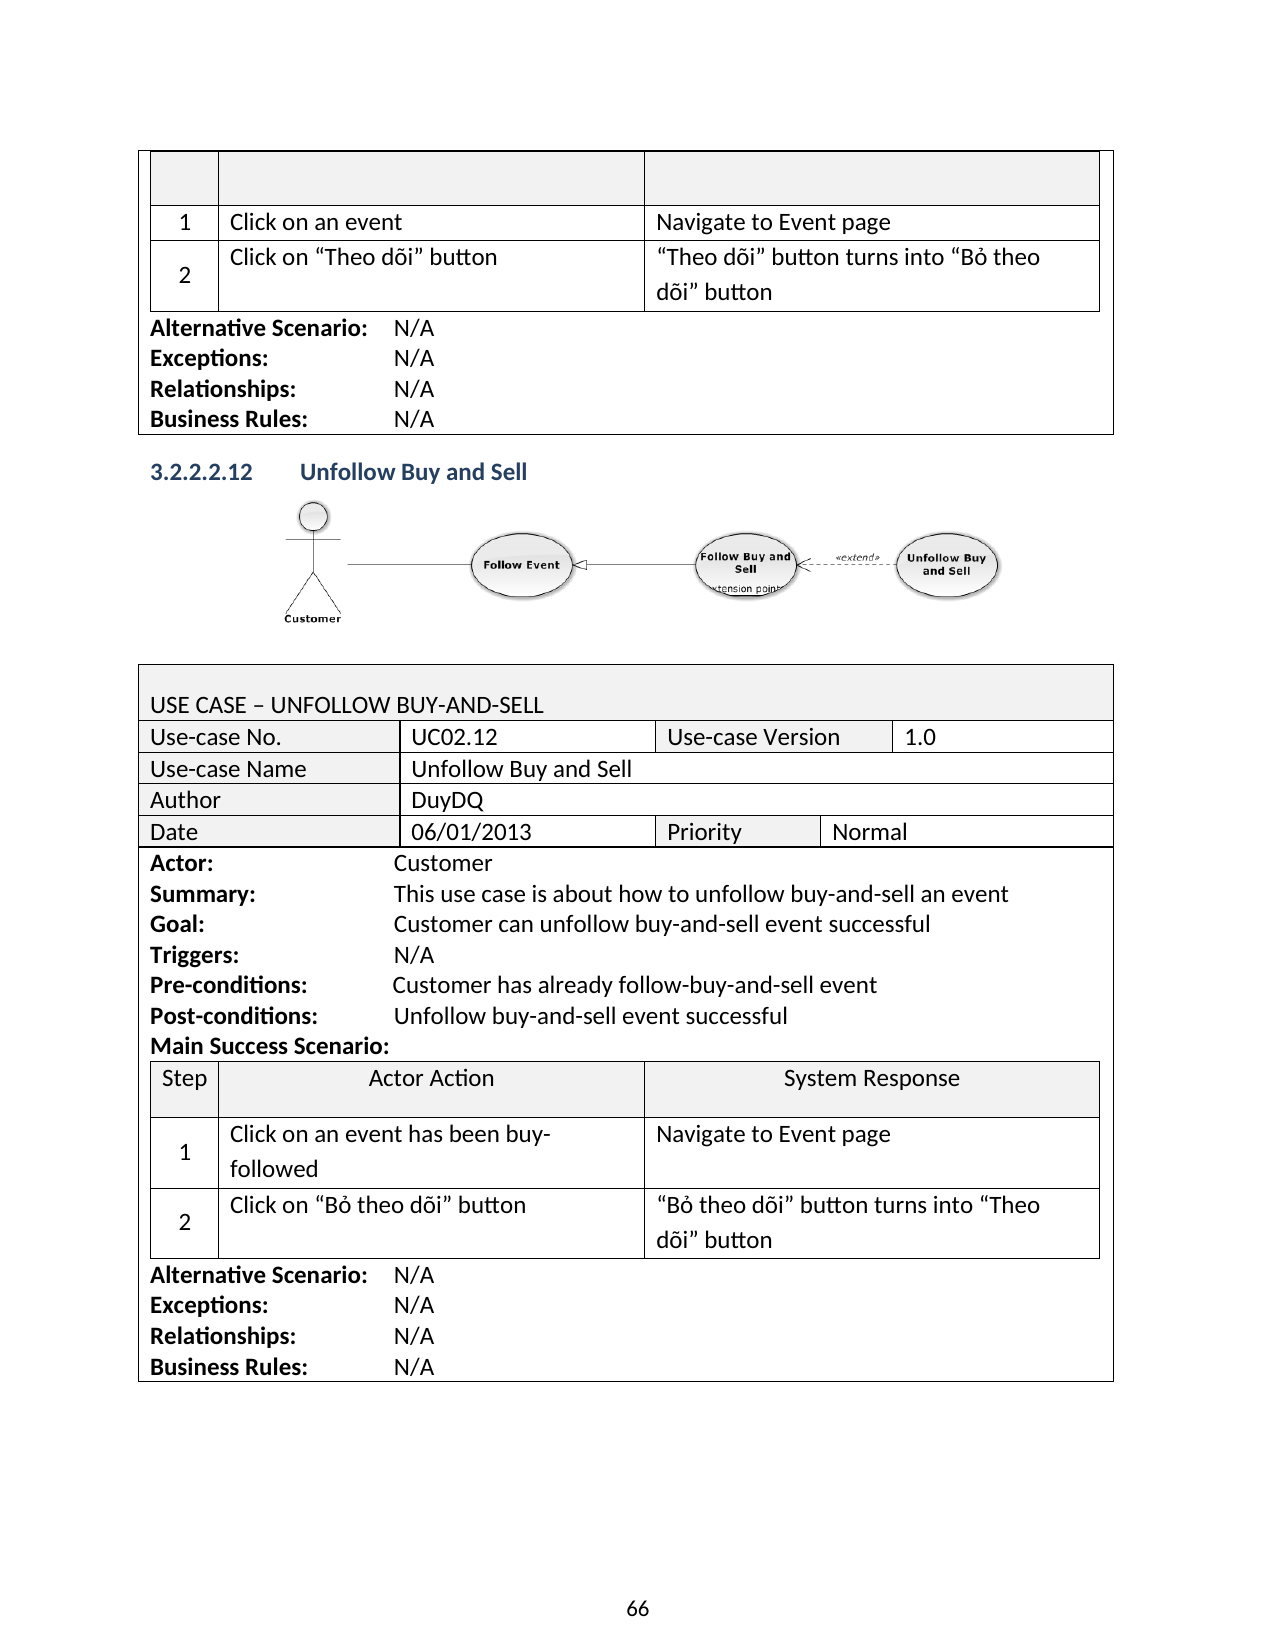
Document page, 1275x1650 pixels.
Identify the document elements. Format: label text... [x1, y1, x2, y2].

table_cell 06/01/2013 [401, 816, 655, 846]
table_cell Normal [821, 816, 1113, 846]
table_cell Use-case Name [139, 753, 399, 783]
table_cell 1.0 [893, 721, 1113, 752]
table_cell UC02.12 [401, 721, 655, 752]
table_cell Priority [656, 816, 820, 846]
table_cell Author [139, 784, 399, 815]
table_cell Use-case Version [656, 721, 892, 752]
picture [266, 490, 1009, 639]
table_header USE CASE – UNFOLLOW BUY-AND-SELL [139, 665, 1113, 720]
table_cell Actor: Customer Summary: This use case is about how to unfollow buy-and-sell an event Goal: Customer can unfollow buy-and-sell event successful Triggers: N/A Pre-conditions: Customer has already follow-buy-and-sell event Post-conditions: Unfollow buy-and-sell event successful Main Success Scenario: Alternative Scenario: N/A Exceptions: N/A Relationships: N/A Business Rules: N/A [139, 848, 1113, 1381]
table_cell Use-case No. [139, 721, 399, 752]
subtitle 3.2.2.2.12 Unfollow Buy and Sell [150, 456, 1125, 486]
table_cell DuyDQ [401, 784, 1113, 815]
table_cell Date [139, 816, 399, 846]
table_cell Unfollow Buy and Sell [401, 753, 1113, 783]
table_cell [139, 151, 1113, 434]
